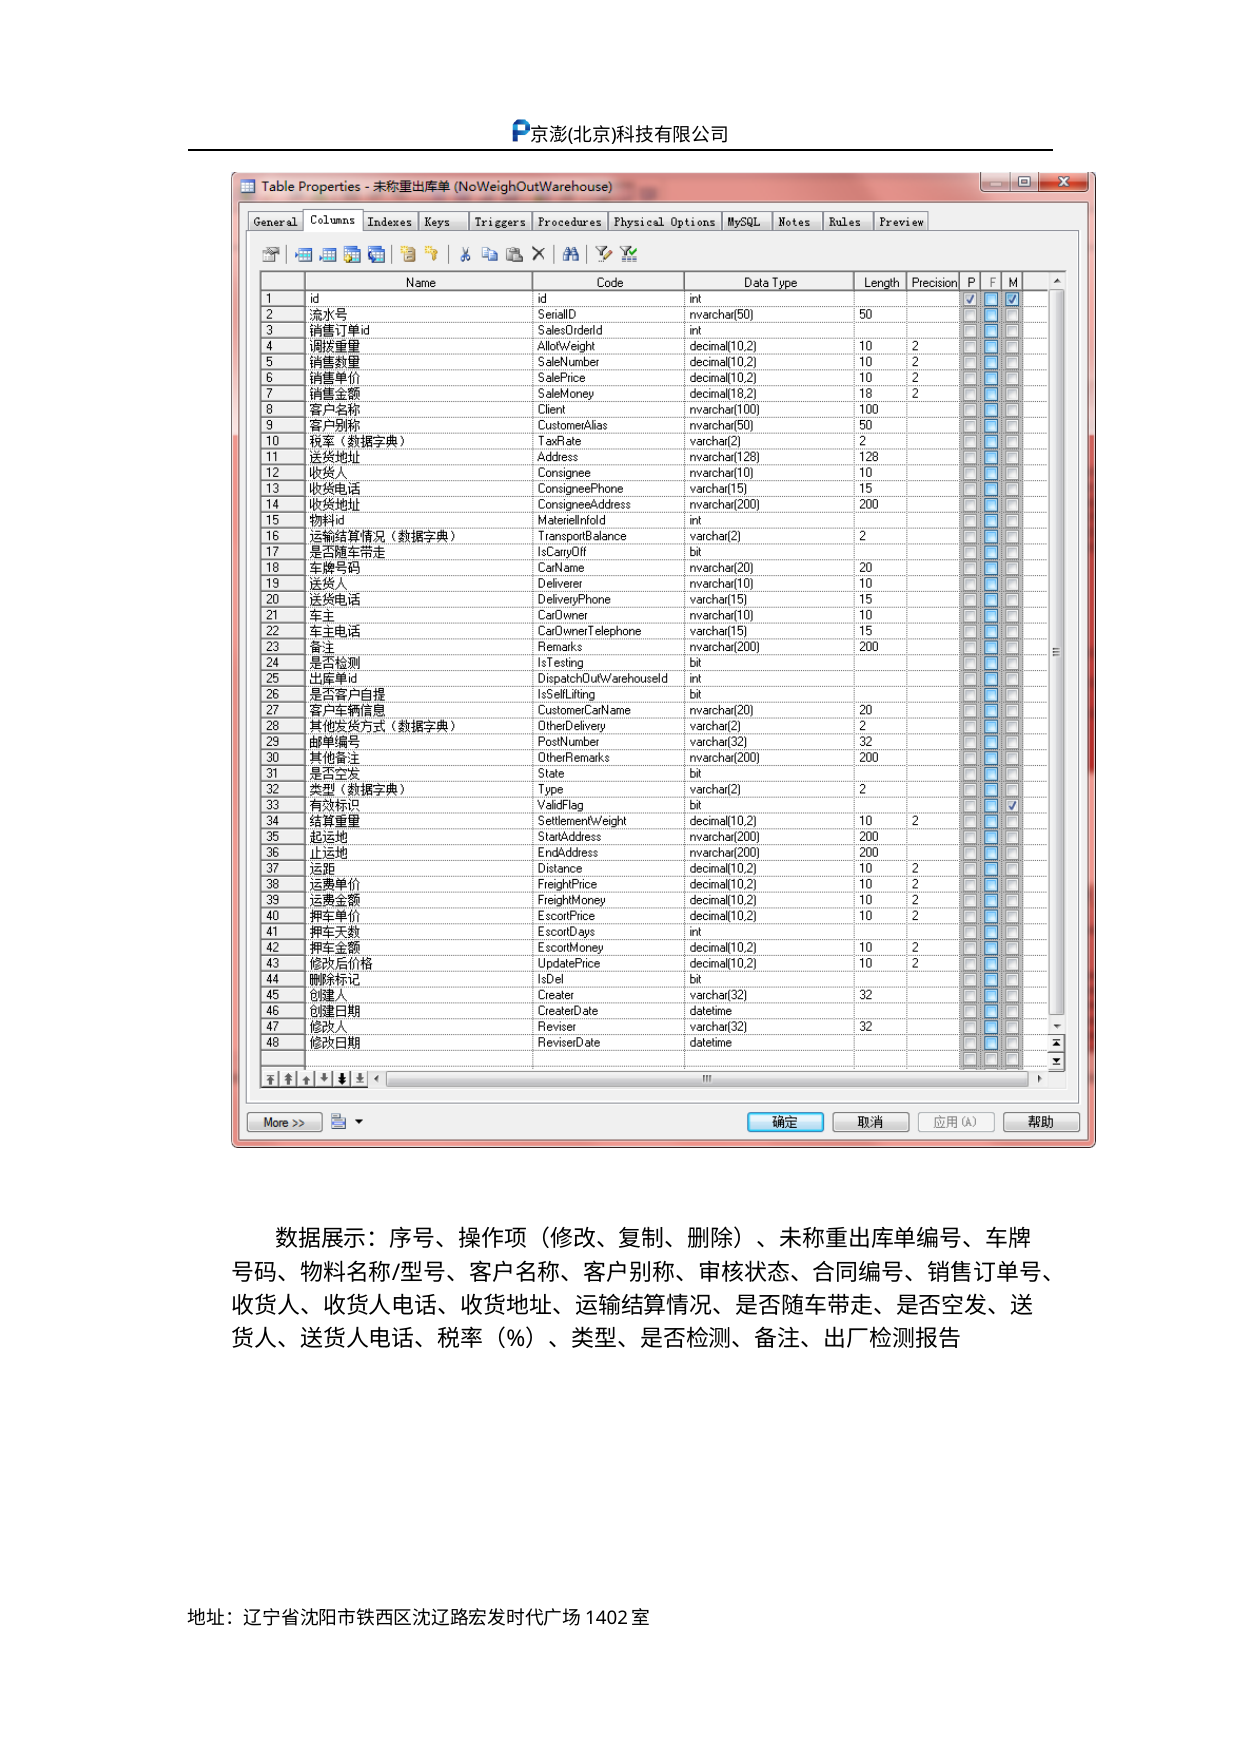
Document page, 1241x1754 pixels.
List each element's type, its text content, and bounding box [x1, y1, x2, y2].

picture [231, 172, 1096, 1148]
picture [511, 117, 530, 142]
list 数据展示：序号、操作项（修改、复制、删除）、未称重出库单编号、车牌号码、物料名称/型号、客户名称、客户别称、审核状态、合同编号、销售订单号、收货人、收货人电话、收货地址、运输结算情况、是否随车带走、是否空发、送货人、送货人电话、税率（%）、类型、是否检测、备注、出厂检测报告 [231, 1220, 1053, 1353]
